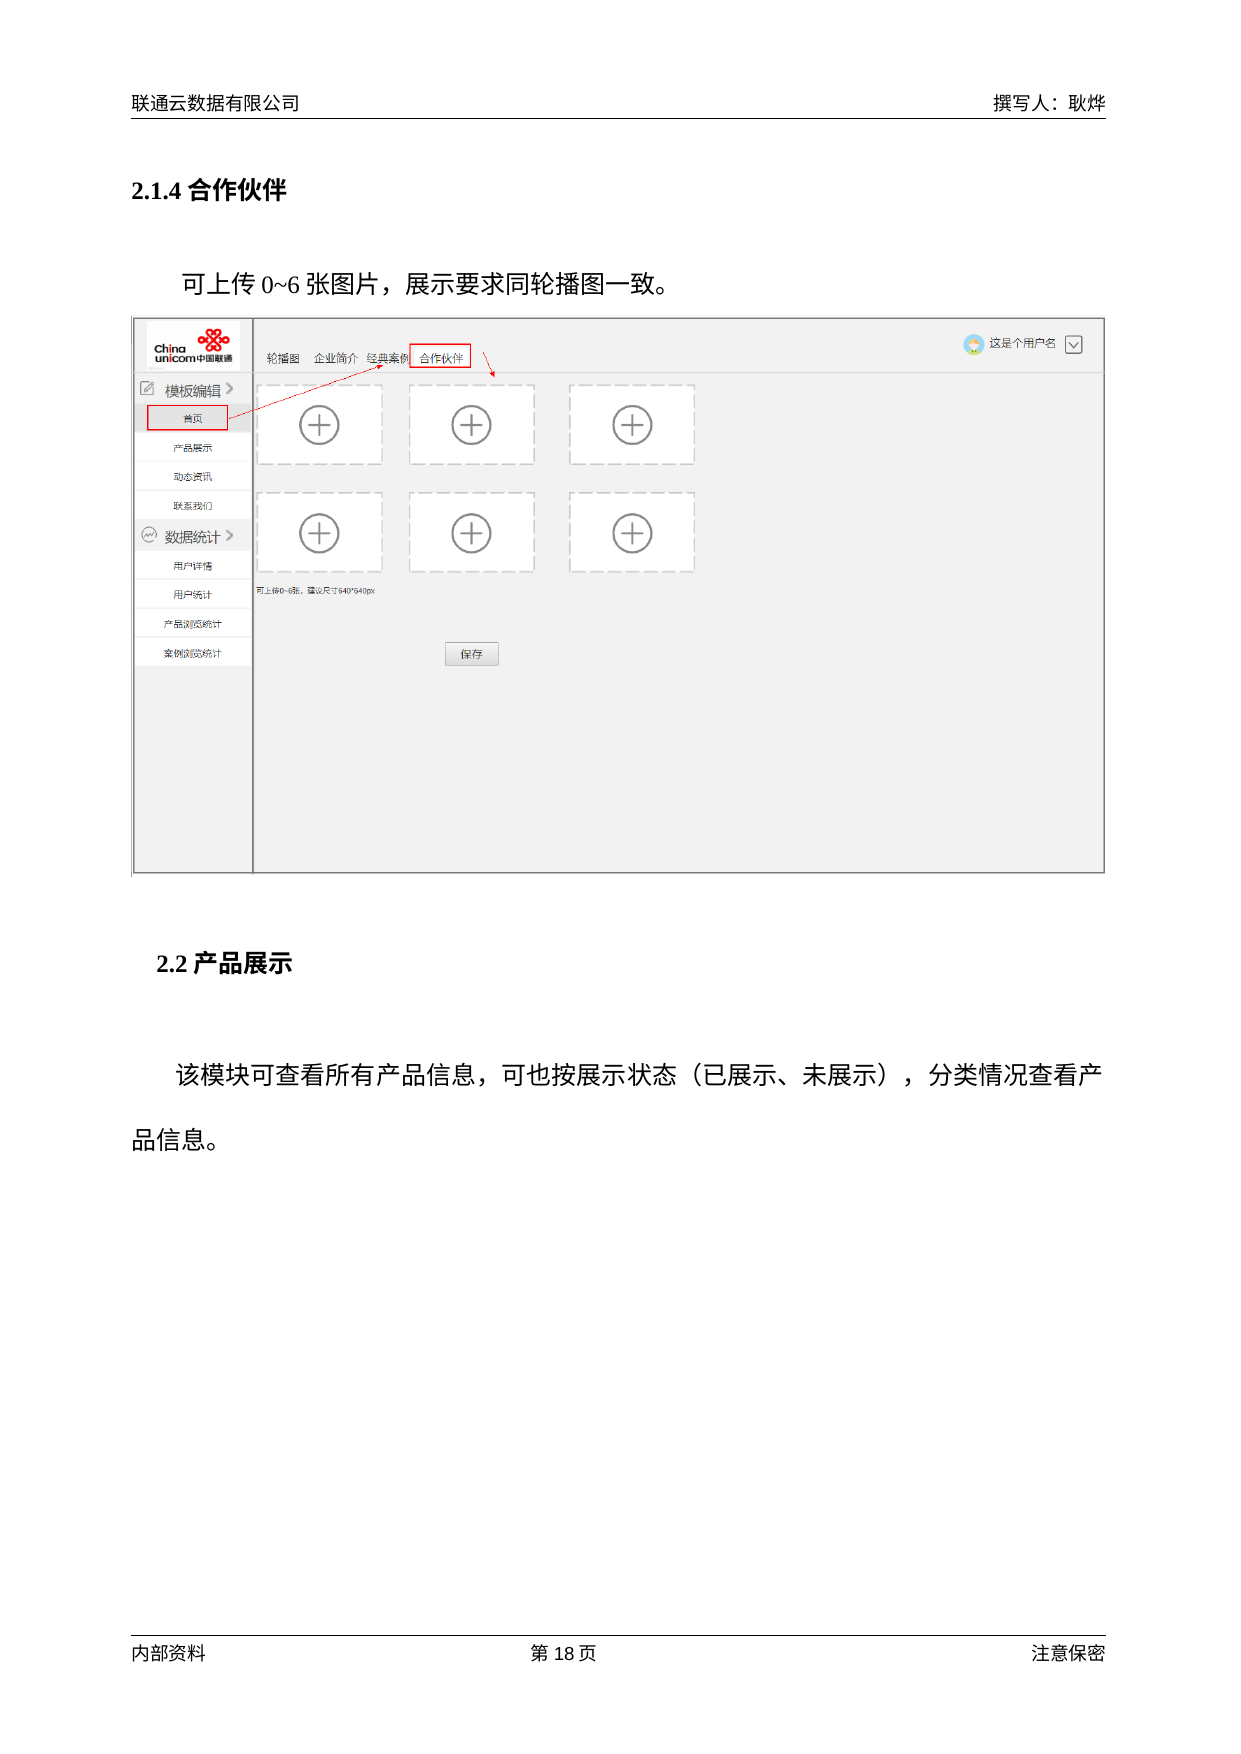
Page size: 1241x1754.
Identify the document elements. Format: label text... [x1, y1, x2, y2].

text 可上传0~6张图片，展示要求同轮播图一致。 [131, 250, 1106, 315]
subtitle 合作伙伴 [131, 156, 1106, 221]
subtitle 产品展示 [156, 929, 1081, 994]
picture [131, 315, 1107, 877]
text 该模块可查看所有产品信息，可也按展示状态（已展示、未展示），分类情况查看产品信息。 [131, 1041, 1106, 1171]
